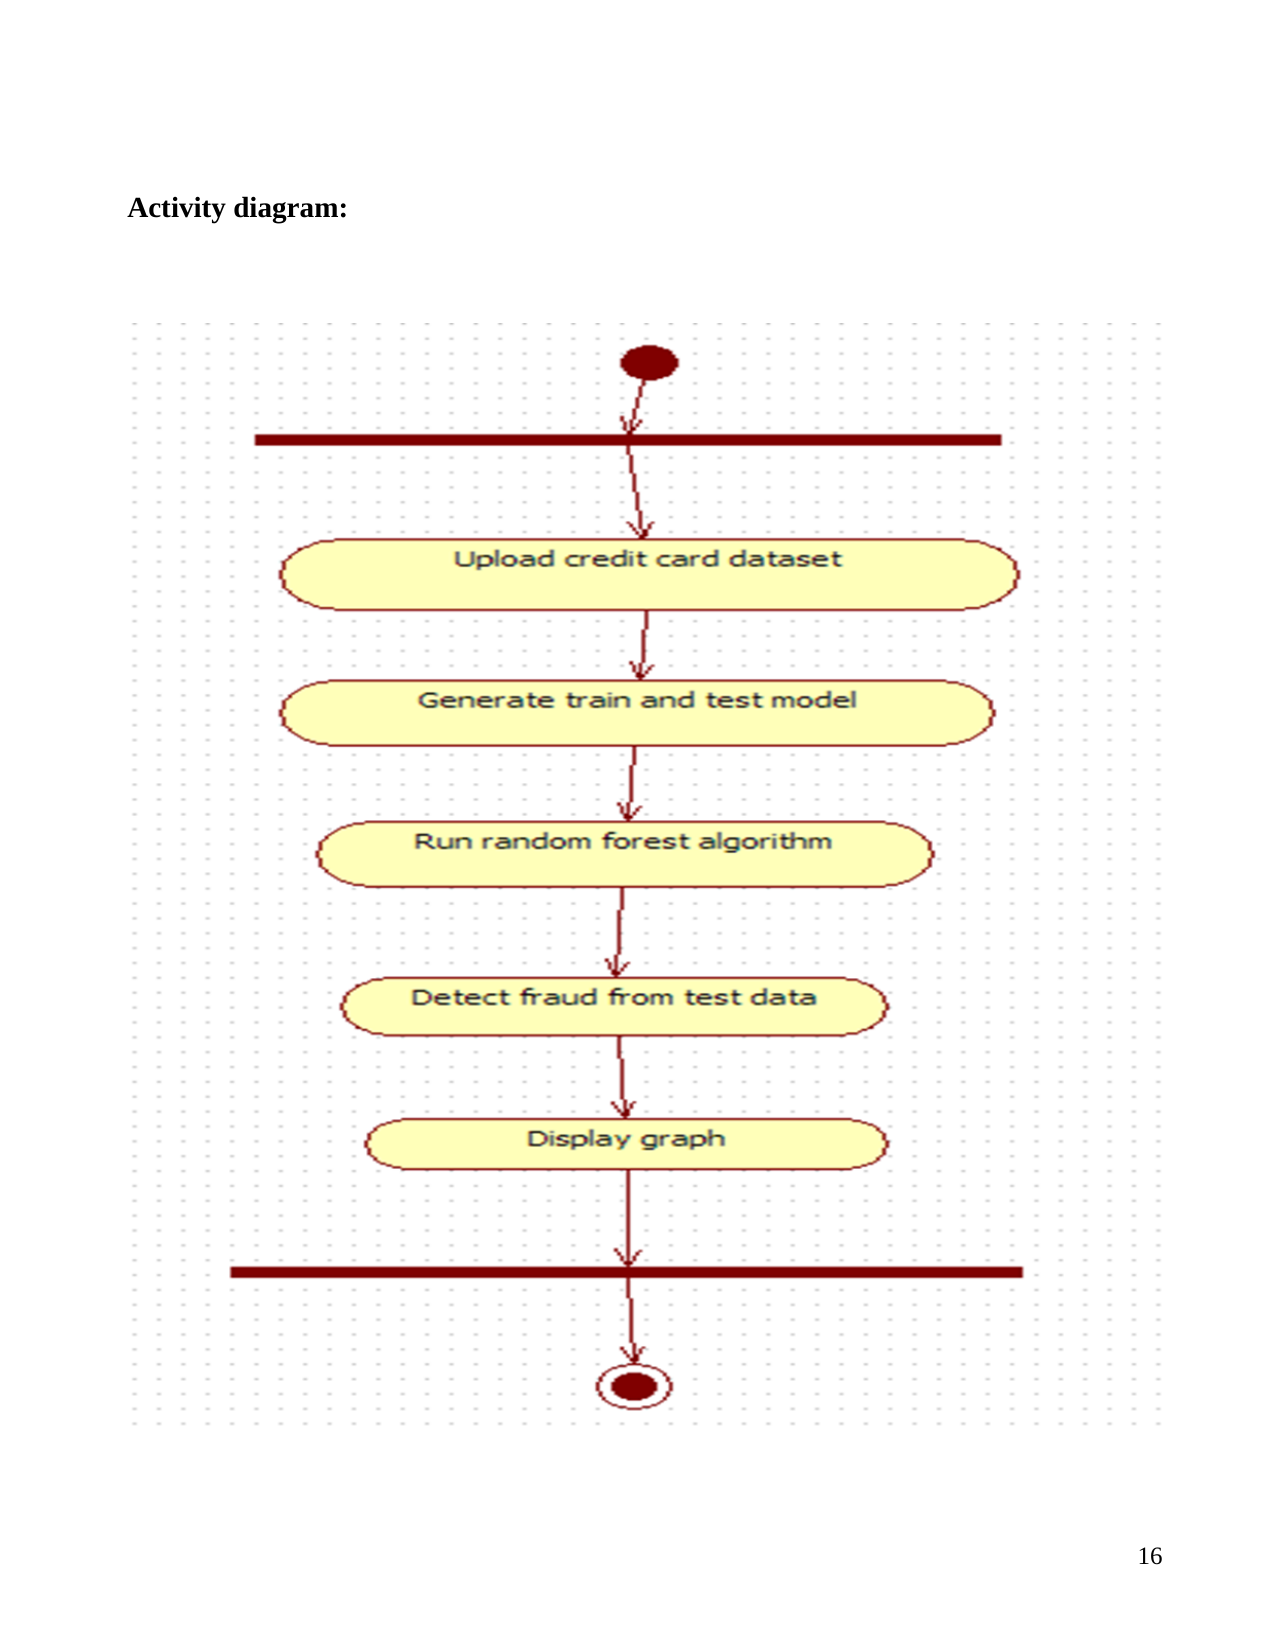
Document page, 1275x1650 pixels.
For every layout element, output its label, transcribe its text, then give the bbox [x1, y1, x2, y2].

picture [127, 323, 1169, 1434]
text 16 [127, 1541, 1164, 1570]
text Activity diagram: [127, 190, 1164, 223]
